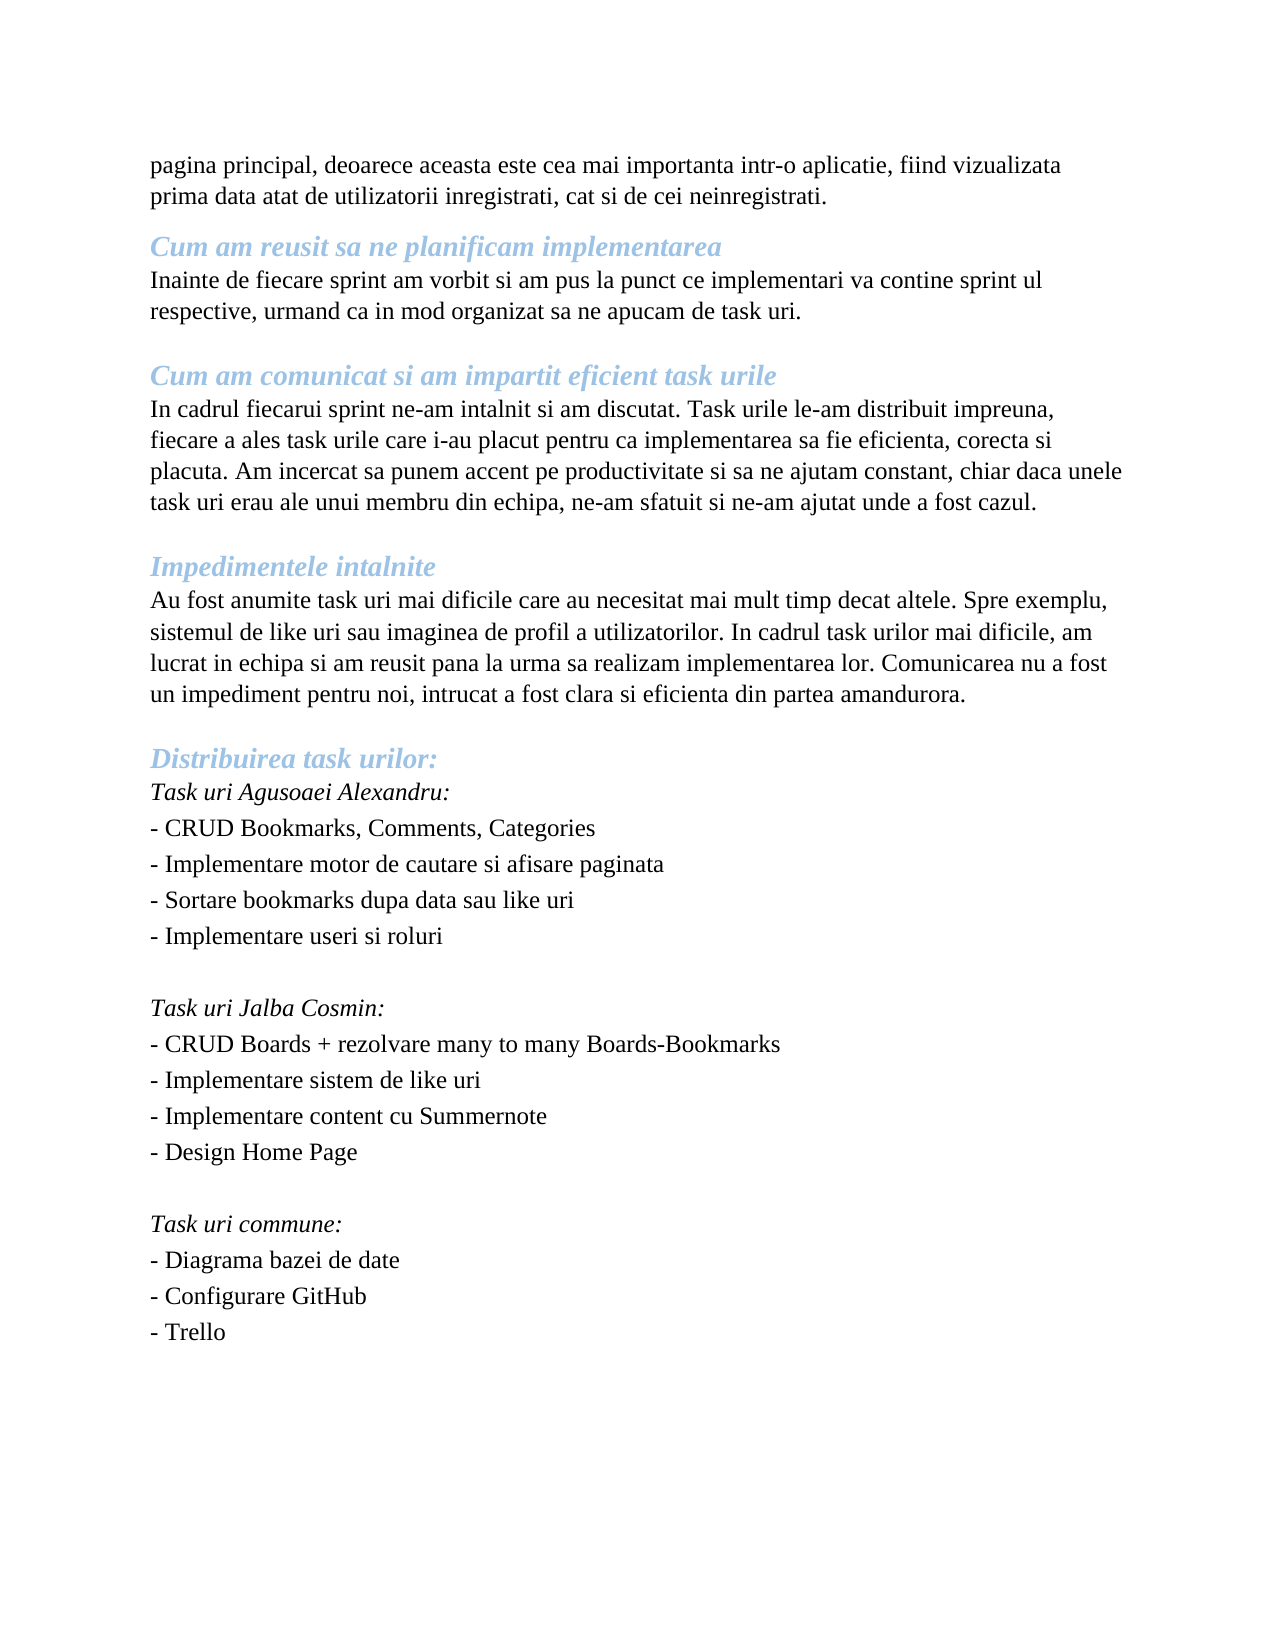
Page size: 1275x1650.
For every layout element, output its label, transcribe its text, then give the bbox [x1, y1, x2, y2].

text - CRUD Boards + rezolvare many to many Boards-Bookmarks [150, 1029, 1125, 1058]
text Task uri commune: [150, 1209, 1125, 1238]
text - Diagrama bazei de date [150, 1245, 1125, 1274]
text - Design Home Page [150, 1137, 1125, 1166]
text Inainte de fiecare sprint am vorbit si am pus la punct ce implementari va contine sprint ul respective, urmand ca in mod organizat sa ne apucam de task uri. [150, 265, 1125, 325]
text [150, 150, 1125, 210]
text Au fost anumite task uri mai dificile care au necesitat mai mult timp decat altele. Spre exemplu, sistemul de like uri sau imaginea de profil a utilizatorilor. In cadrul task urilor mai dificile, am lucrat in echipa si am reusit pana la urma sa realizam implementarea lor. Comunicarea nu a fost un impediment pentru noi, intrucat a fost clara si eficienta din partea amandurora. [150, 586, 1125, 707]
text Cum am reusit sa ne planificam implementarea [150, 229, 1125, 262]
text - Sortare bookmarks dupa data sau like uri [150, 885, 1125, 914]
text Impedimentele intalnite [150, 549, 1125, 583]
text - Configurare GitHub [150, 1281, 1125, 1310]
text - Implementare sistem de like uri [150, 1065, 1125, 1094]
text Cum am comunicat si am impartit eficient task urile [150, 358, 1125, 392]
text Task uri Agusoaei Alexandru: [150, 777, 1125, 806]
text - Implementare useri si roluri [150, 921, 1125, 950]
text In cadrul fiecarui sprint ne-am intalnit si am discutat. Task urile le-am distribuit impreuna, fiecare a ales task urile care i-au placut pentru ca implementarea sa fie eficienta, corecta si placuta. Am incercat sa punem accent pe productivitate si sa ne ajutam constant, chiar daca unele task uri erau ale unui membru din echipa, ne-am sfatuit si ne-am ajutat unde a fost cazul. [150, 394, 1125, 516]
text Distribuirea task urilor: [150, 741, 1125, 774]
text - Implementare content cu Summernote [150, 1101, 1125, 1130]
text - Implementare motor de cautare si afisare paginata [150, 849, 1125, 878]
text - CRUD Bookmarks, Comments, Categories [150, 813, 1125, 842]
text - Trello [150, 1317, 1125, 1346]
text Task uri Jalba Cosmin: [150, 993, 1125, 1022]
